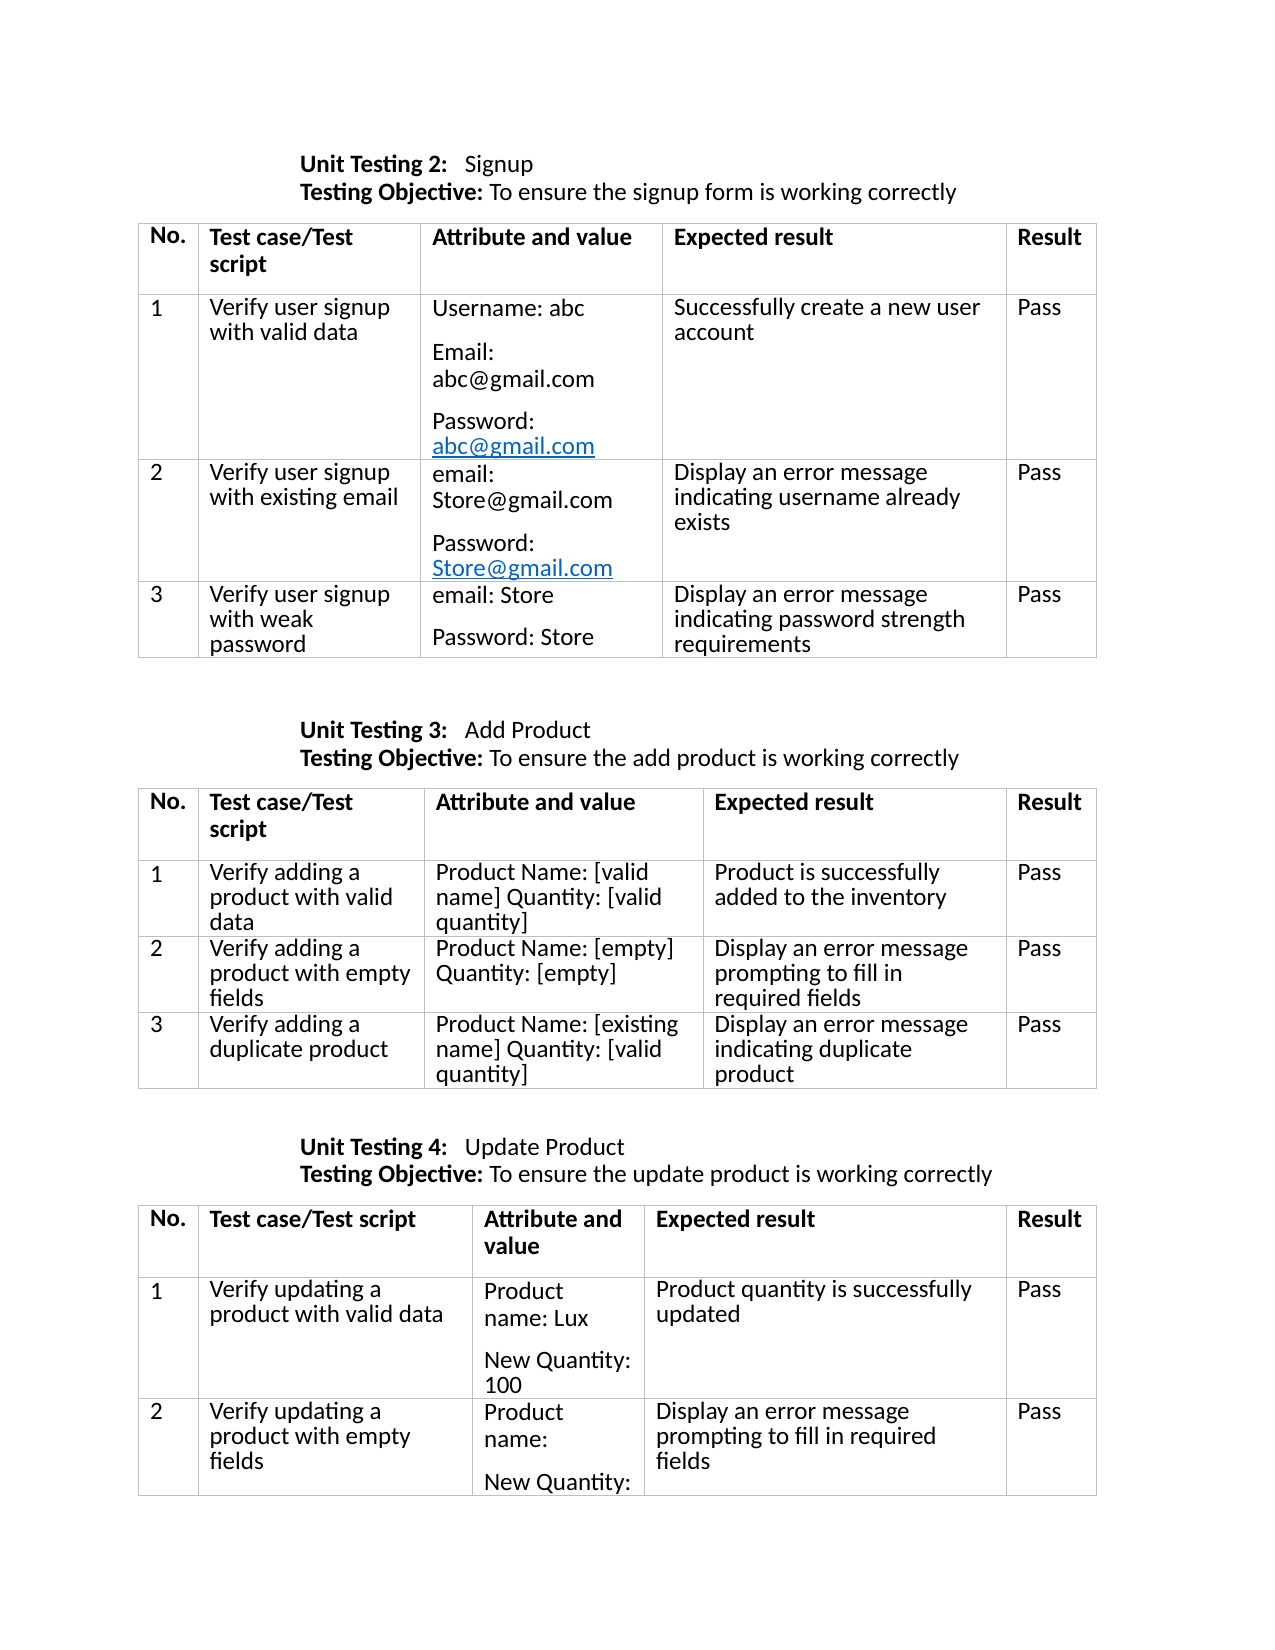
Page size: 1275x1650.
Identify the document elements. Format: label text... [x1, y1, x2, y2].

table_cell Pass [1007, 1278, 1096, 1398]
table_cell Pass [1007, 460, 1096, 581]
table_cell Verify user signup with valid data [199, 295, 420, 459]
table_cell Verify user signup with existing email [199, 460, 420, 581]
text Unit Testing 3: Add Product [300, 716, 1125, 744]
text Testing Objective: To ensure the signup form is working correctly [225, 179, 1125, 206]
table_cell Product Name: [existing name] Quantity: [valid quantity] [425, 1013, 703, 1088]
table_header No. [139, 224, 198, 294]
table_cell Verify adding a product with valid data [199, 861, 424, 936]
table_cell 1 [139, 1278, 198, 1398]
table_cell Username: abc Email: abc@gmail.com Password: abc@gmail.com [421, 295, 662, 459]
table_cell Product Name: [valid name] Quantity: [valid quantity] [425, 861, 703, 936]
table_cell Product name: Lux New Quantity: 100 [473, 1278, 644, 1398]
table_cell Display an error message prompting to fill in required fields [645, 1399, 1006, 1495]
table_cell Pass [1007, 937, 1096, 1012]
table_cell Pass [1007, 1013, 1096, 1088]
table_header Expected result [645, 1206, 1006, 1277]
text Unit Testing 2: Signup [300, 150, 1125, 179]
table_cell Pass [1007, 582, 1096, 657]
table_cell 2 [139, 937, 198, 1012]
table_cell 3 [139, 582, 198, 657]
table_cell Pass [1007, 1399, 1096, 1495]
table_cell Product Name: [empty] Quantity: [empty] [425, 937, 703, 1012]
table_cell Pass [1007, 861, 1096, 936]
table_header Result [1007, 224, 1096, 294]
table_header Test case/Test script [199, 789, 424, 860]
table_cell email: Store Password: Store [421, 582, 662, 657]
table_header Attribute and value [421, 224, 662, 294]
table_header No. [139, 789, 198, 860]
table_cell Display an error message indicating password strength requirements [663, 582, 1006, 657]
table_cell Display an error message indicating duplicate product [704, 1013, 1006, 1088]
table_cell 2 [139, 1399, 198, 1495]
text Unit Testing 4: Update Product [300, 1132, 1125, 1161]
table_header No. [139, 1206, 198, 1277]
table_header Expected result [704, 789, 1006, 860]
table_cell Verify adding a product with empty fields [199, 937, 424, 1012]
table_header Attribute and value [425, 789, 703, 860]
table_cell Pass [1007, 295, 1096, 459]
table_cell Successfully create a new user account [663, 295, 1006, 459]
table_cell Product quantity is successfully updated [645, 1278, 1006, 1398]
text Testing Objective: To ensure the add product is working correctly [225, 744, 1125, 771]
table_header Test case/Test script [199, 1206, 472, 1277]
table_cell Verify updating a product with empty fields [199, 1399, 472, 1495]
table_cell Product name: New Quantity: [473, 1399, 644, 1495]
table_cell Verify updating a product with valid data [199, 1278, 472, 1398]
table_cell 1 [139, 295, 198, 459]
table_cell 2 [139, 460, 198, 581]
table_cell Display an error message prompting to fill in required fields [704, 937, 1006, 1012]
table_header Test case/Test script [199, 224, 420, 294]
table_header Attribute and value [473, 1206, 644, 1277]
table_cell 1 [139, 861, 198, 936]
text Testing Objective: To ensure the update product is working correctly [225, 1161, 1125, 1188]
table_cell email: Store@gmail.com Password: Store@gmail.com [421, 460, 662, 581]
table_header Expected result [663, 224, 1006, 294]
table_cell Display an error message indicating username already exists [663, 460, 1006, 581]
table_cell Verify adding a duplicate product [199, 1013, 424, 1088]
table_header Result [1007, 1206, 1096, 1277]
table_cell Product is successfully added to the inventory [704, 861, 1006, 936]
table_cell Verify user signup with weak password [199, 582, 420, 657]
table_header Result [1007, 789, 1096, 860]
table_cell 3 [139, 1013, 198, 1088]
